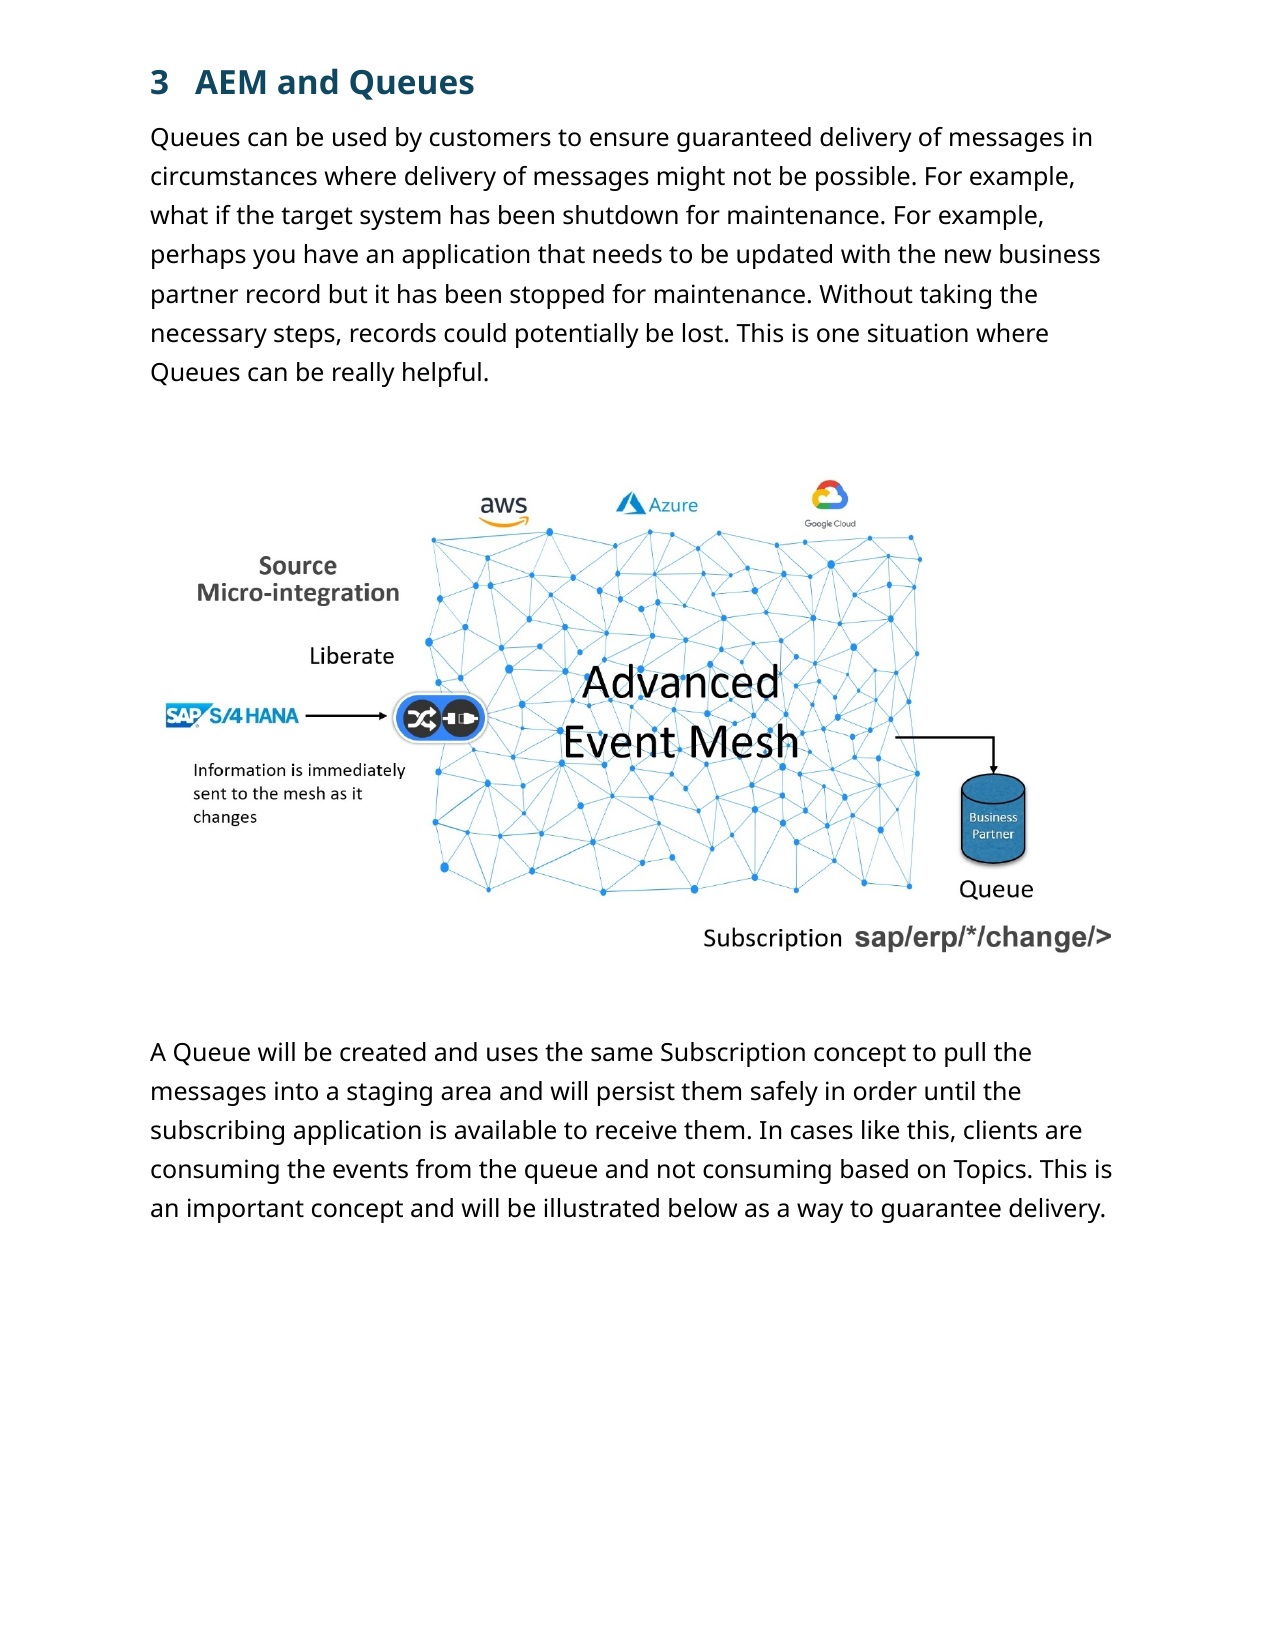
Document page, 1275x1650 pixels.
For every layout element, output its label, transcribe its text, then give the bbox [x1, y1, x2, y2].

text A Queue will be created and uses the same Subscription concept to pull the messages into a staging area and will persist them safely in order until the subscribing application is available to receive them. In cases like this, clients are consuming the events from the queue and not consuming based on Topics. This is an important concept and will be illustrated below as a way to guarantee delivery. [150, 1034, 1125, 1225]
picture [150, 410, 1125, 957]
subtitle AEM and Queues [150, 59, 1125, 104]
text Queues can be used by customers to ensure guaranteed delivery of messages in circumstances where delivery of messages might not be possible. For example, what if the target system has been shutdown for maintenance. For example, perhaps you have an application that needs to be updated with the new business partner record but it has been stopped for maintenance. Without taking the necessary steps, records could potentially be lost. This is one situation where Queues can be really helpful. [150, 119, 1125, 389]
